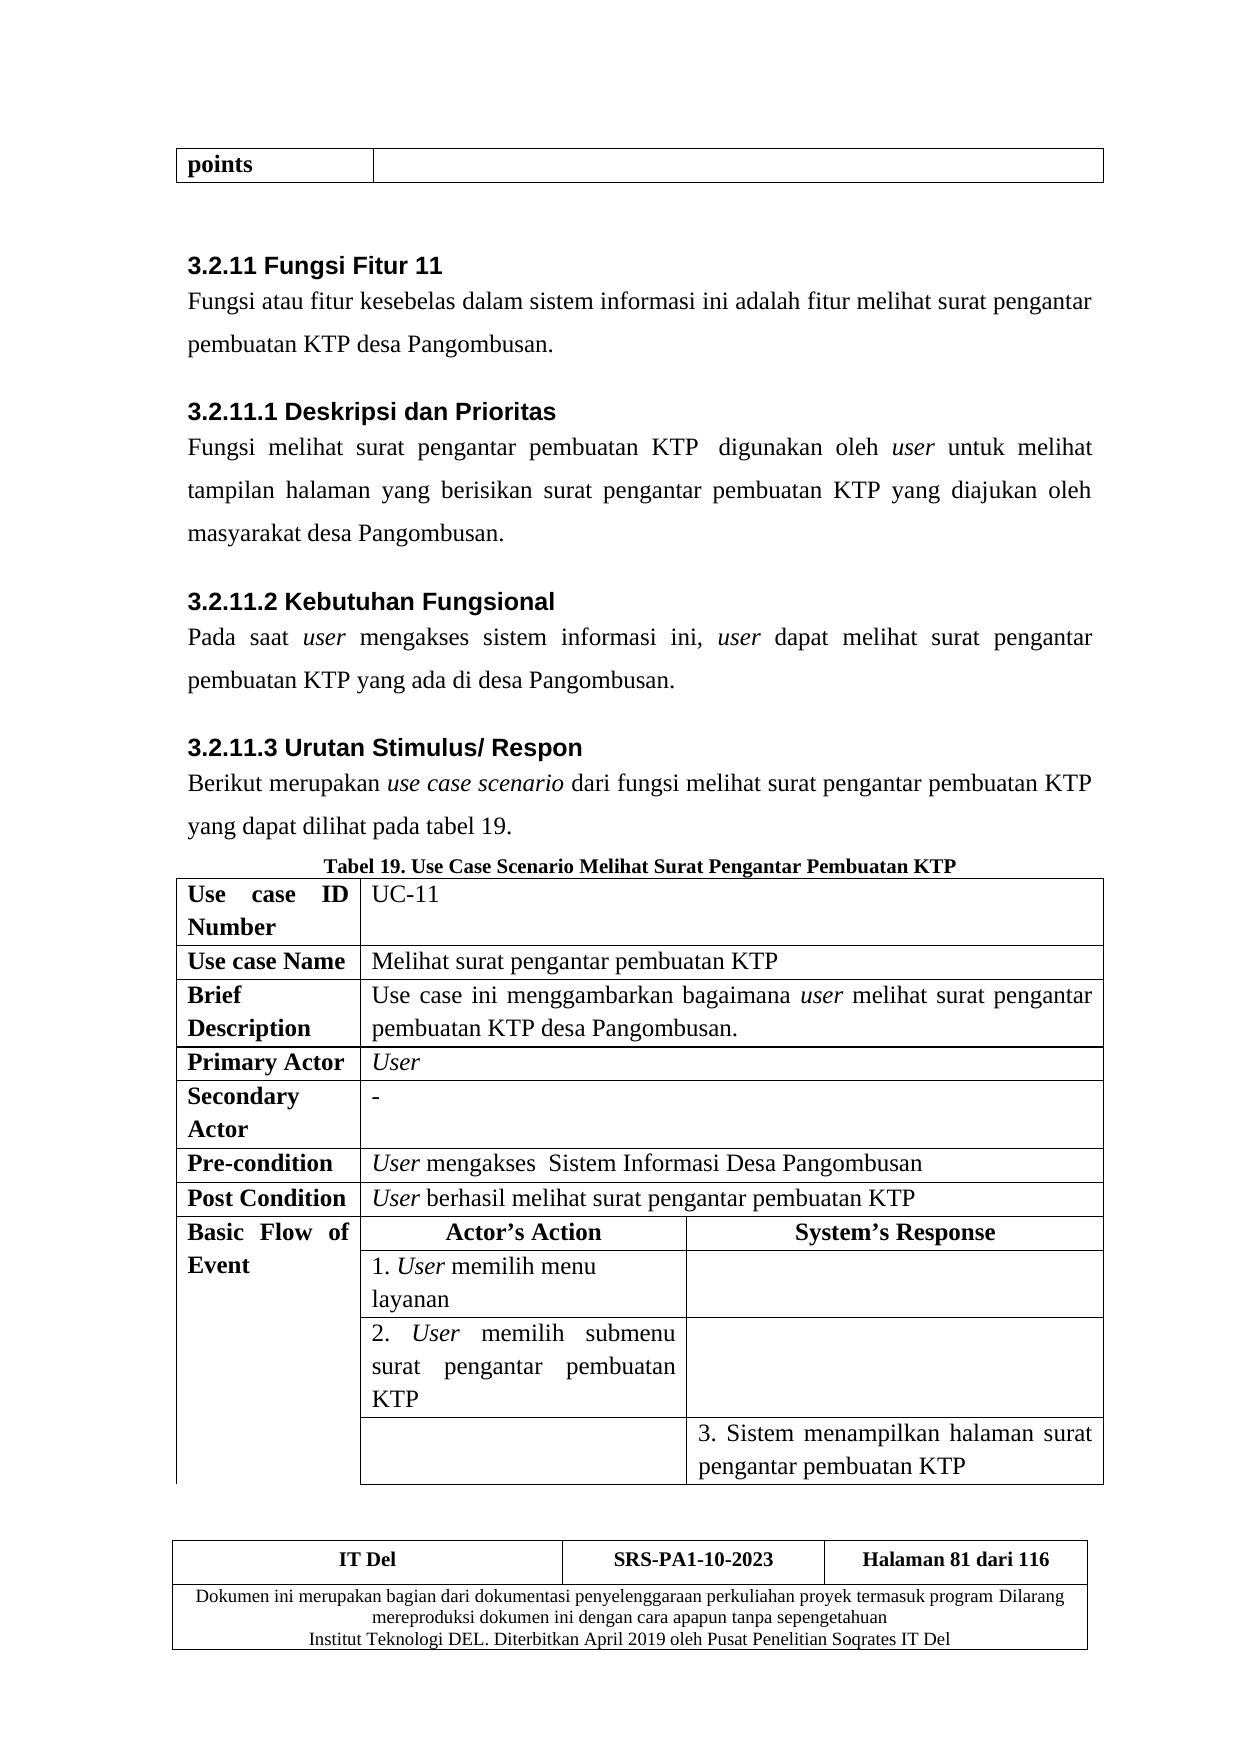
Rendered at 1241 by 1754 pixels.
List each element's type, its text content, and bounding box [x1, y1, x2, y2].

table_cell Basic Flow of Event [177, 1217, 360, 1484]
table_cell User berhasil melihat surat pengantar pembuatan KTP [361, 1183, 1103, 1216]
table_cell 2. User memilih submenu surat pengantar pembuatan KTP [361, 1318, 686, 1417]
table_cell - [361, 1081, 1103, 1147]
table_cell - [374, 149, 1103, 182]
table_header UC-11 [361, 879, 1103, 945]
table_cell Post Condition [177, 1183, 360, 1216]
text Pada saat user mengakses sistem informasi ini, user dapat melihat surat pengantar pembuatan KTP yang ada di desa Pangombusan. [187, 622, 1092, 693]
table_cell User [361, 1048, 1103, 1080]
table_cell Use case ini menggambarkan bagaimana user melihat surat pengantar pembuatan KTP desa Pangombusan. [361, 980, 1103, 1046]
table_cell System’s Response [687, 1217, 1103, 1250]
table_cell Secondary Actor [177, 1081, 360, 1147]
table_cell Melihat surat pengantar pembuatan KTP [361, 946, 1103, 979]
table_cell 3. Sistem menampilkan halaman surat pengantar pembuatan KTP [687, 1418, 1103, 1484]
table_cell Pre-condition [177, 1149, 360, 1182]
table_cell [361, 1418, 686, 1484]
table_cell 1. User memilih menu layanan [361, 1251, 686, 1317]
table_cell [687, 1251, 1103, 1317]
table_cell Actor’s Action [361, 1217, 686, 1250]
subtitle 3.2.11.2 Kebutuhan Fungsional [187, 587, 1092, 615]
table_cell Use case Name [177, 946, 360, 979]
table_cell [687, 1318, 1103, 1417]
text Fungsi atau fitur kesebelas dalam sistem informasi ini adalah fitur melihat surat pengantar pembuatan KTP desa Pangombusan. [187, 286, 1092, 358]
table_header Use case ID Number [177, 879, 360, 945]
table_cell Primary Actor [177, 1048, 360, 1080]
text Fungsi melihat surat pengantar pembuatan KTP digunakan oleh user untuk melihat tampilan halaman yang berisikan surat pengantar pembuatan KTP yang diajukan oleh masyarakat desa Pangombusan. [187, 432, 1092, 547]
text Berikut merupakan use case scenario dari fungsi melihat surat pengantar pembuatan KTP yang dapat dilihat pada tabel 19. [187, 768, 1092, 840]
subtitle 3.2.11 Fungsi Fitur 11 [187, 251, 1092, 280]
subtitle 3.2.11.3 Urutan Stimulus/ Respon [187, 733, 1092, 762]
table_cell Extension points [177, 149, 373, 182]
table_cell Brief Description [177, 980, 360, 1046]
subtitle 3.2.11.1 Deskripsi dan Prioritas [187, 397, 1092, 426]
table_cell User mengakses Sistem Informasi Desa Pangombusan [361, 1149, 1103, 1182]
text Tabel 19. Use Case Scenario Melihat Surat Pengantar Pembuatan KTP [187, 854, 1092, 878]
